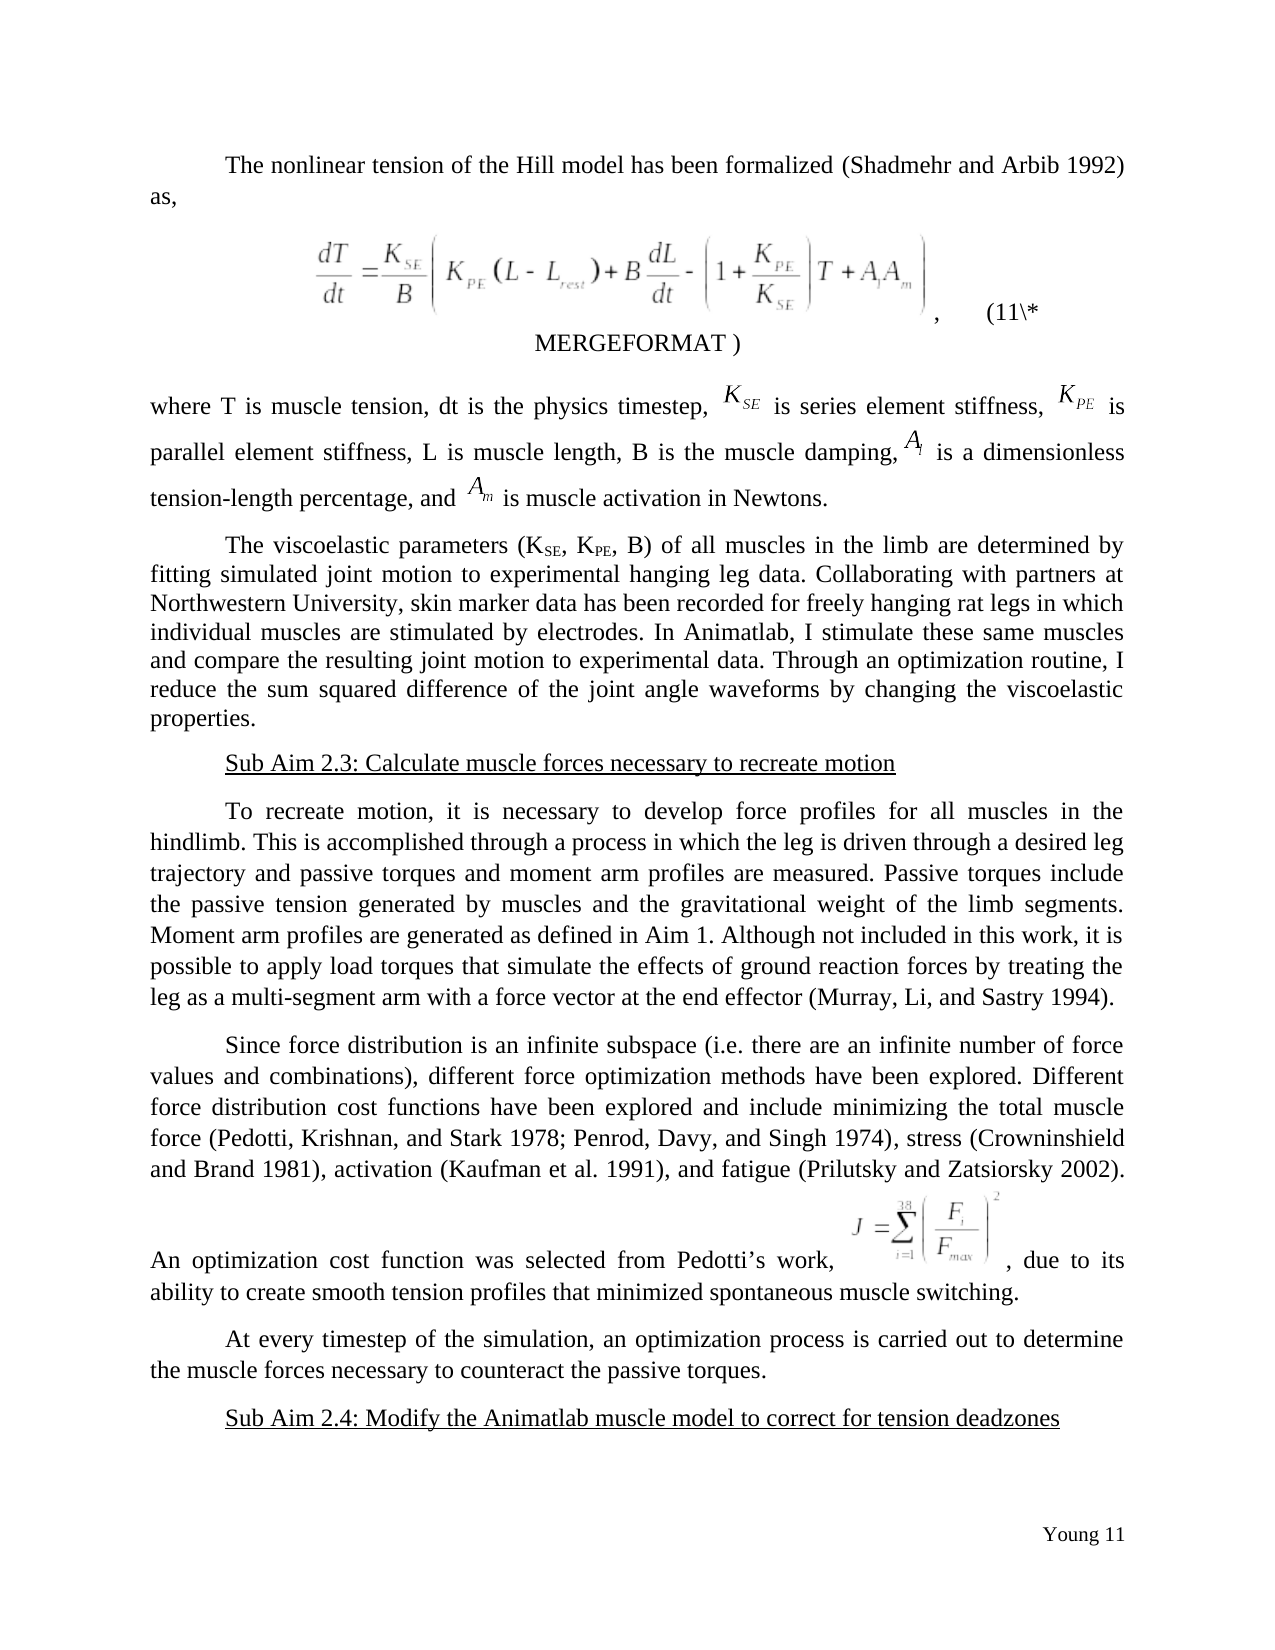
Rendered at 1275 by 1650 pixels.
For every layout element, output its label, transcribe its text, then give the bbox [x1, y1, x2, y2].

text At every timestep of the simulation, an optimization process is carried out to determine the muscle forces necessary to counteract the passive torques. [150, 1324, 1125, 1384]
text , () [150, 229, 1125, 357]
text Since force distribution is an infinite subspace (i.e. there are an infinite number of force values and combinations), different force optimization methods have been explored. Different force distribution cost functions have been explored and include minimizing the total muscle force (Pedotti, Krishnan, and Stark 1978; Penrod, Davy, and Singh 1974), stress (Crowninshield and Brand 1981), activation (Kaufman et al. 1991), and fatigue (Prilutsky and Zatsiorsky 2002). An optimization cost function was selected from Pedotti’s work, , due to its ability to create smooth tension profiles that minimized spontaneous muscle switching. [150, 1030, 1125, 1305]
subtitle Sub Aim 2.3: Calculate muscle forces necessary to recreate motion [150, 748, 1125, 777]
text To recreate motion, it is necessary to develop force profiles for all muscles in the hindlimb. This is accomplished through a process in which the leg is driven through a desired leg trajectory and passive torques and moment arm profiles are measured. Passive torques include the passive tension generated by muscles and the gravitational weight of the limb segments. Moment arm profiles are generated as defined in Aim 1. Although not included in this work, it is possible to apply load torques that simulate the effects of ground reaction forces by treating the leg as a multi-segment arm with a force vector at the end effector (Murray, Li, and Sastry 1994). [150, 796, 1125, 1011]
text where T is muscle tension, dt is the physics timestep, is series element stiffness, is parallel element stiffness, L is muscle length, B is the muscle damping, is a dimensionless tension-length percentage, and is muscle activation in Newtons. [150, 376, 1125, 512]
text The viscoelastic parameters (KSE, KPE, B) of all muscles in the limb are determined by fitting simulated joint motion to experimental hanging leg data. Collaborating with partners at Northwestern University, skin marker data has been recorded for freely hanging rat legs in which individual muscles are stimulated by electrodes. In Animatlab, I stimulate these same muscles and compare the resulting joint motion to experimental data. Through an optimization routine, I reduce the sum squared difference of the joint angle waveforms by changing the viscoelastic properties. [150, 531, 1125, 732]
subtitle Sub Aim 2.4: Modify the Animatlab muscle model to correct for tension deadzones [150, 1403, 1125, 1432]
text The nonlinear tension of the Hill model has been formalized (Shadmehr and Arbib 1992) as, [150, 150, 1125, 210]
